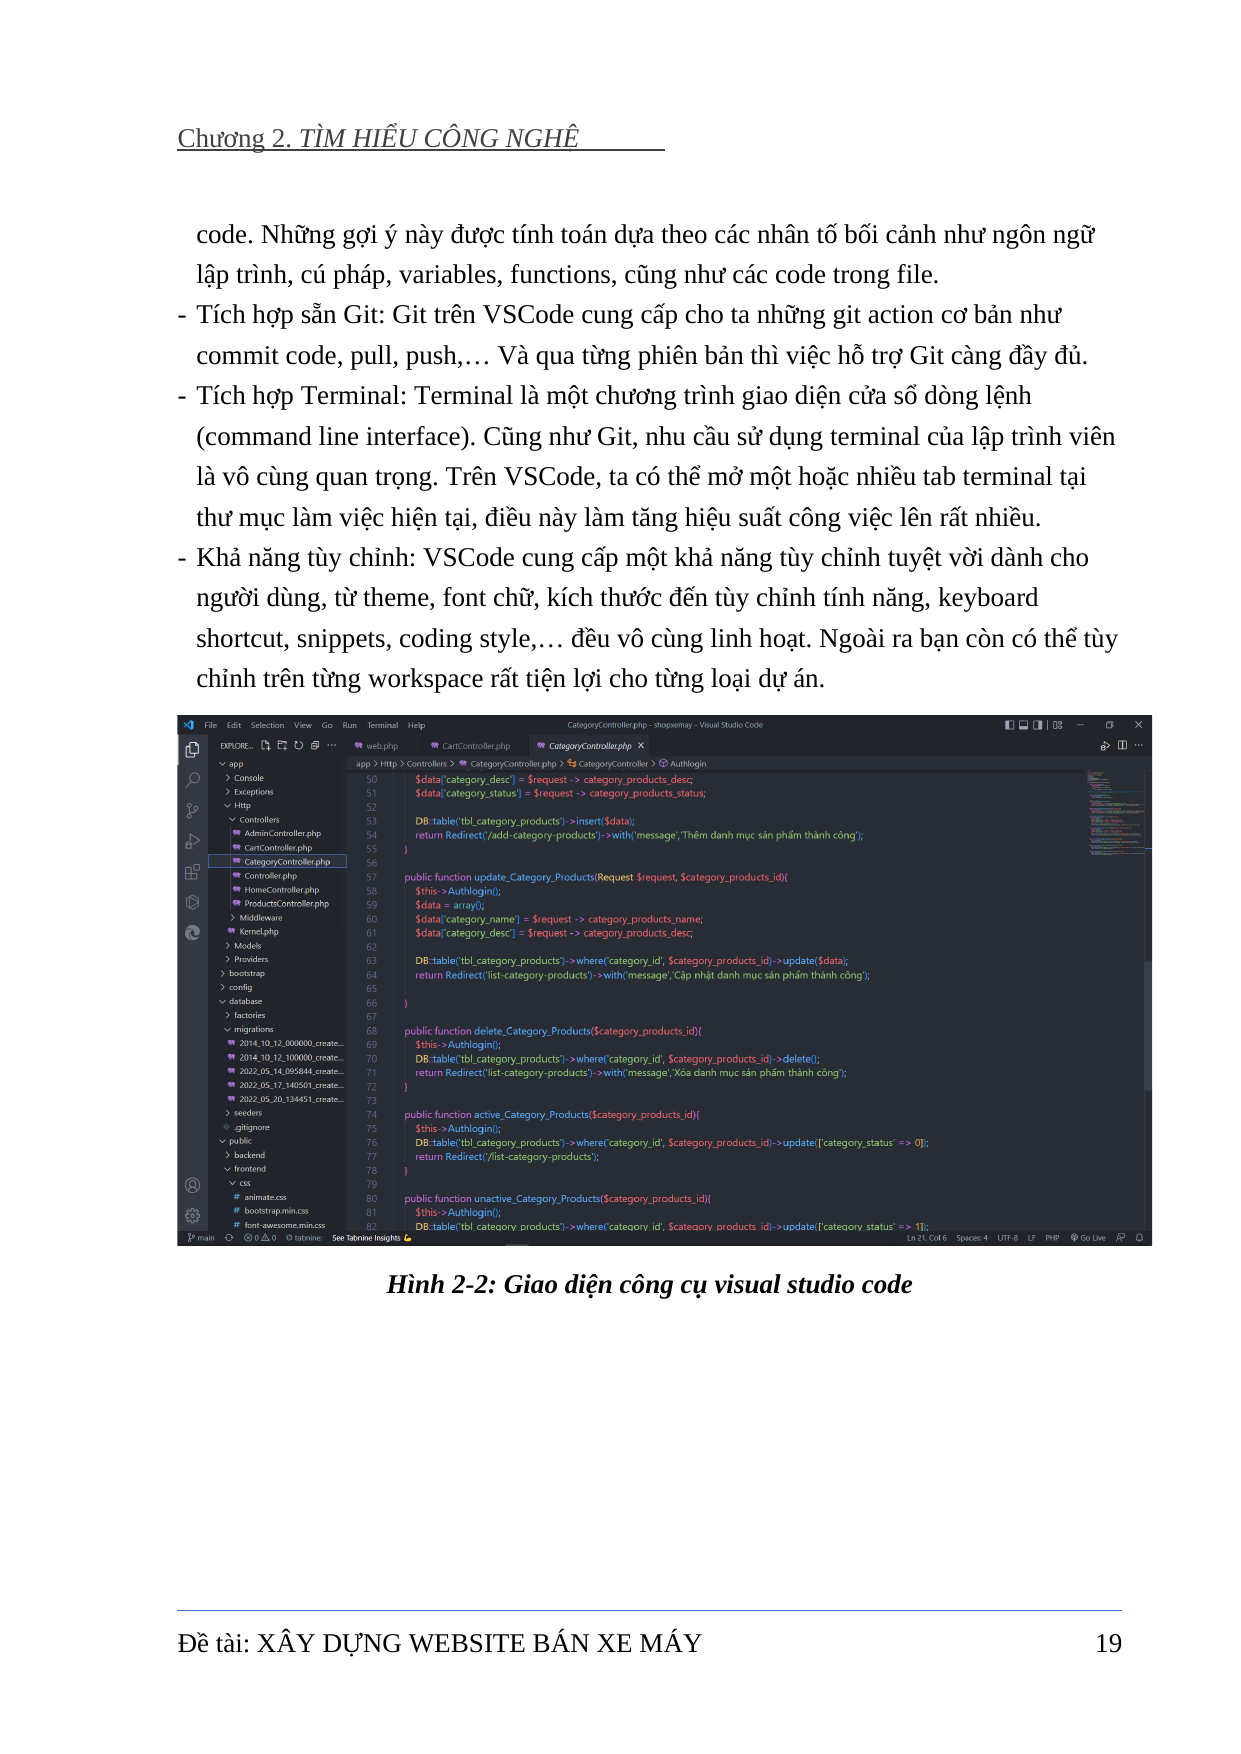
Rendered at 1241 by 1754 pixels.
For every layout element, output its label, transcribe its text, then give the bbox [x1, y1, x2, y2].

list Tích hợp sẵn Git: Git trên VSCode cung cấp cho ta những git action cơ bản như commit code, pull, push,… Và qua từng phiên bản thì việc hỗ trợ Git càng đầy đủ. [177, 299, 1122, 370]
text Hình 2-2: Giao diện công cụ visual studio code [177, 1268, 1122, 1299]
list Khả năng tùy chỉnh: VSCode cung cấp một khả năng tùy chỉnh tuyệt vời dành cho người dùng, từ theme, font chữ, kích thước đến tùy chỉnh tính năng, keyboard shortcut, snippets, coding style,… đều vô cùng linh hoạt. Ngoài ra bạn còn có thể tùy chỉnh trên từng workspace rất tiện lợi cho từng loại dự án. [177, 541, 1122, 693]
list Tích hợp Terminal: Terminal là một chương trình giao diện cửa sổ dòng lệnh (command line interface). Cũng như Git, nhu cầu sử dụng terminal của lập trình viên là vô cùng quan trọng. Trên VSCode, ta có thể mở một hoặc nhiều tab terminal tại thư mục làm việc hiện tại, điều này làm tăng hiệu suất công việc lên rất nhiều. [177, 379, 1122, 532]
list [177, 218, 1122, 289]
picture [177, 715, 1153, 1246]
